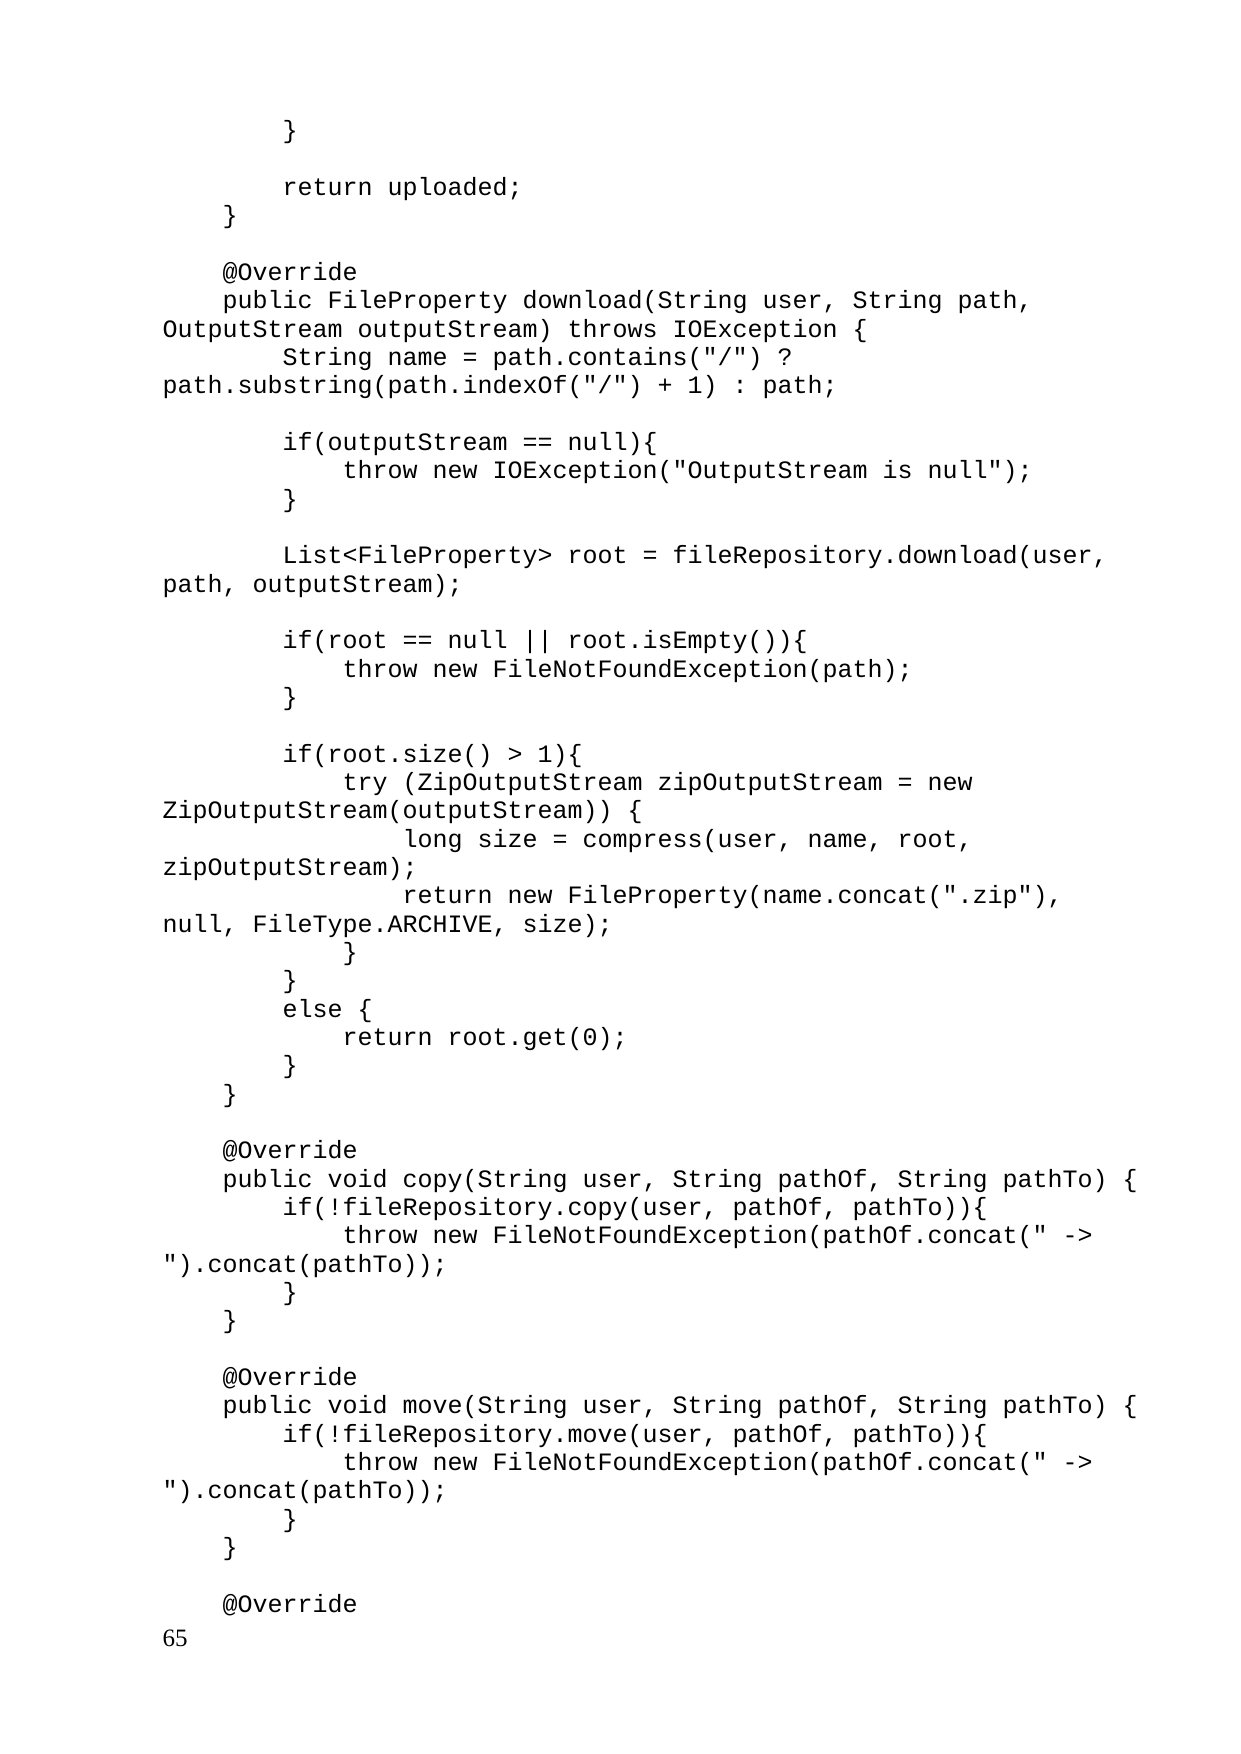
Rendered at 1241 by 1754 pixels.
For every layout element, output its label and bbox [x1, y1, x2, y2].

text [162, 118, 1152, 1620]
